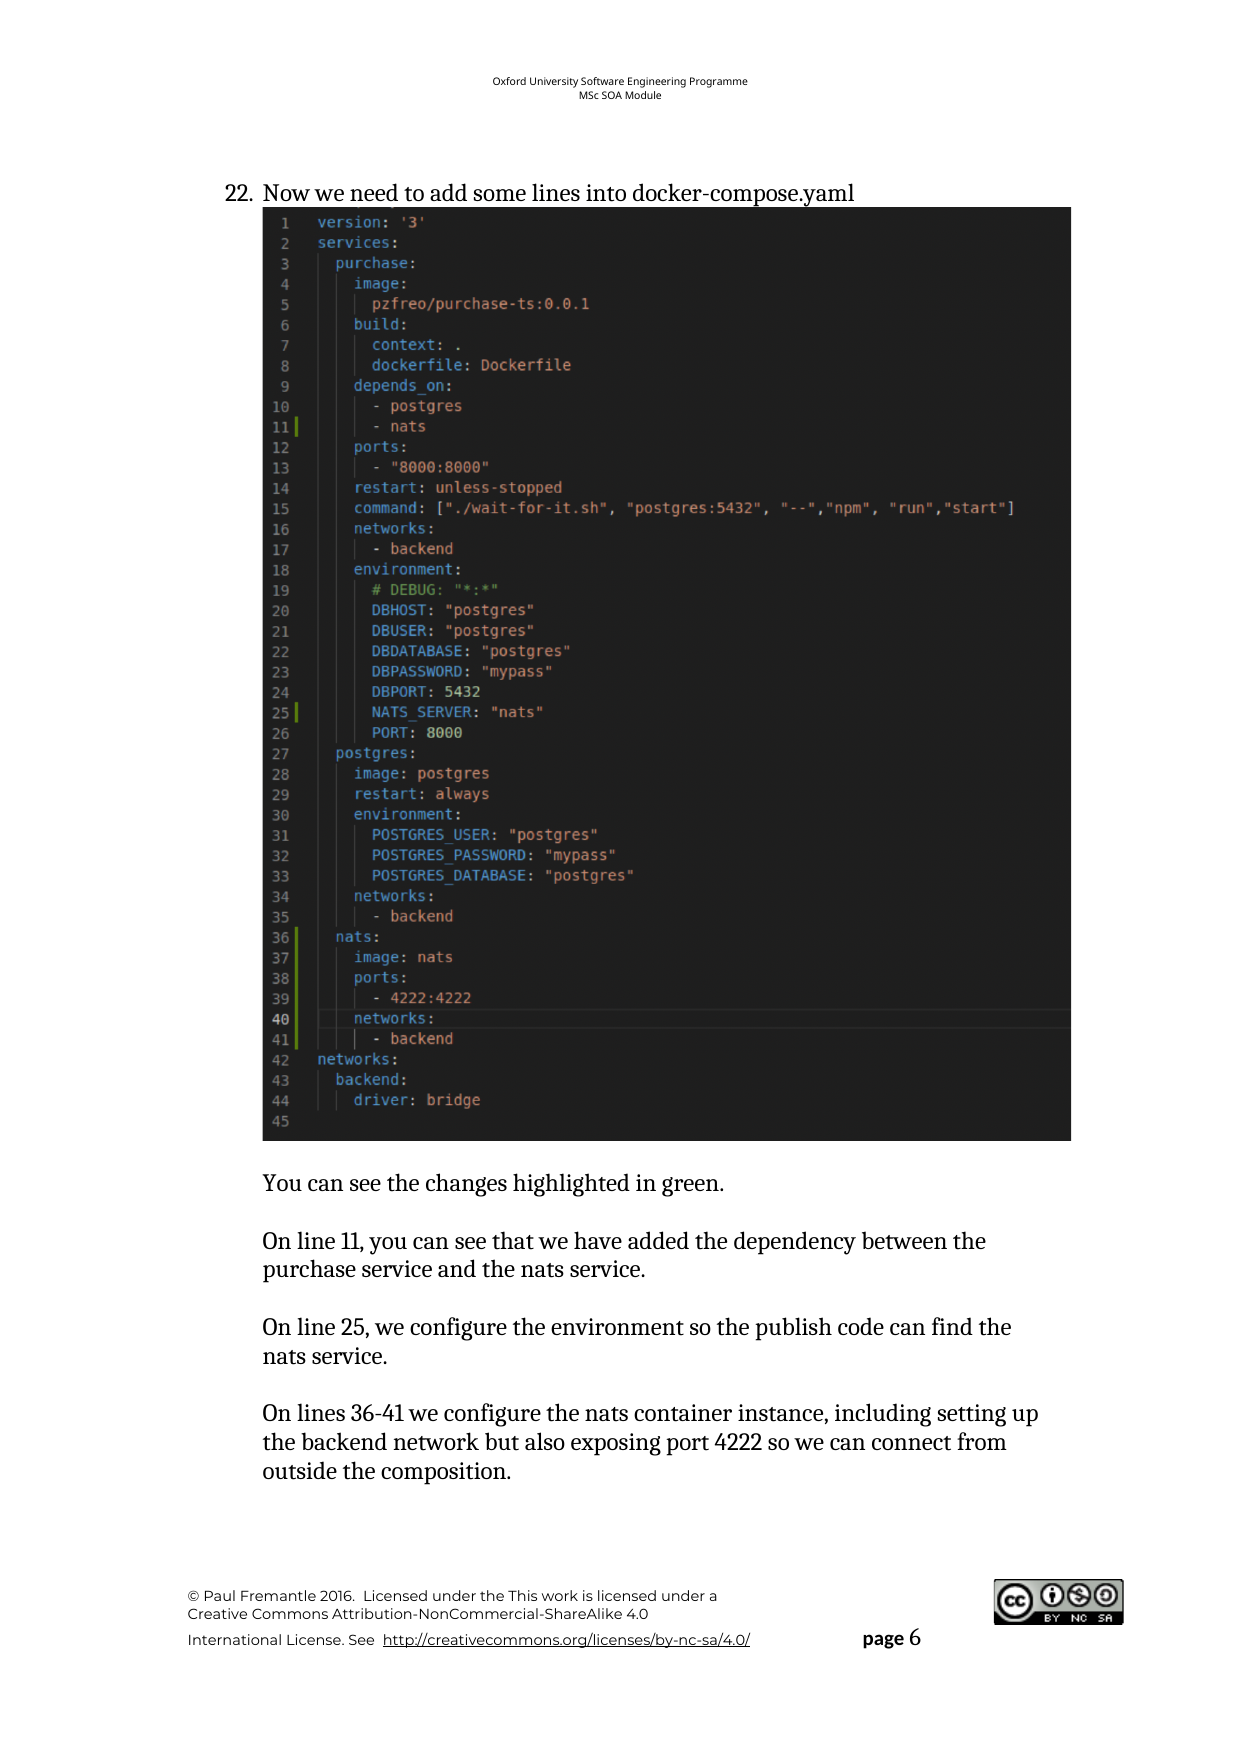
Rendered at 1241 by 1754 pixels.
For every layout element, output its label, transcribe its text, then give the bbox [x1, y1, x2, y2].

text On line 25, we configure the environment so the publish code can find the nats service. On lines 36-41 we configure the nats container instance, including setting up the backend network but also exposing port 4222 so we can connect from outside the composition. [262, 1313, 1053, 1485]
picture [993, 1579, 1124, 1625]
picture [262, 207, 1072, 1141]
